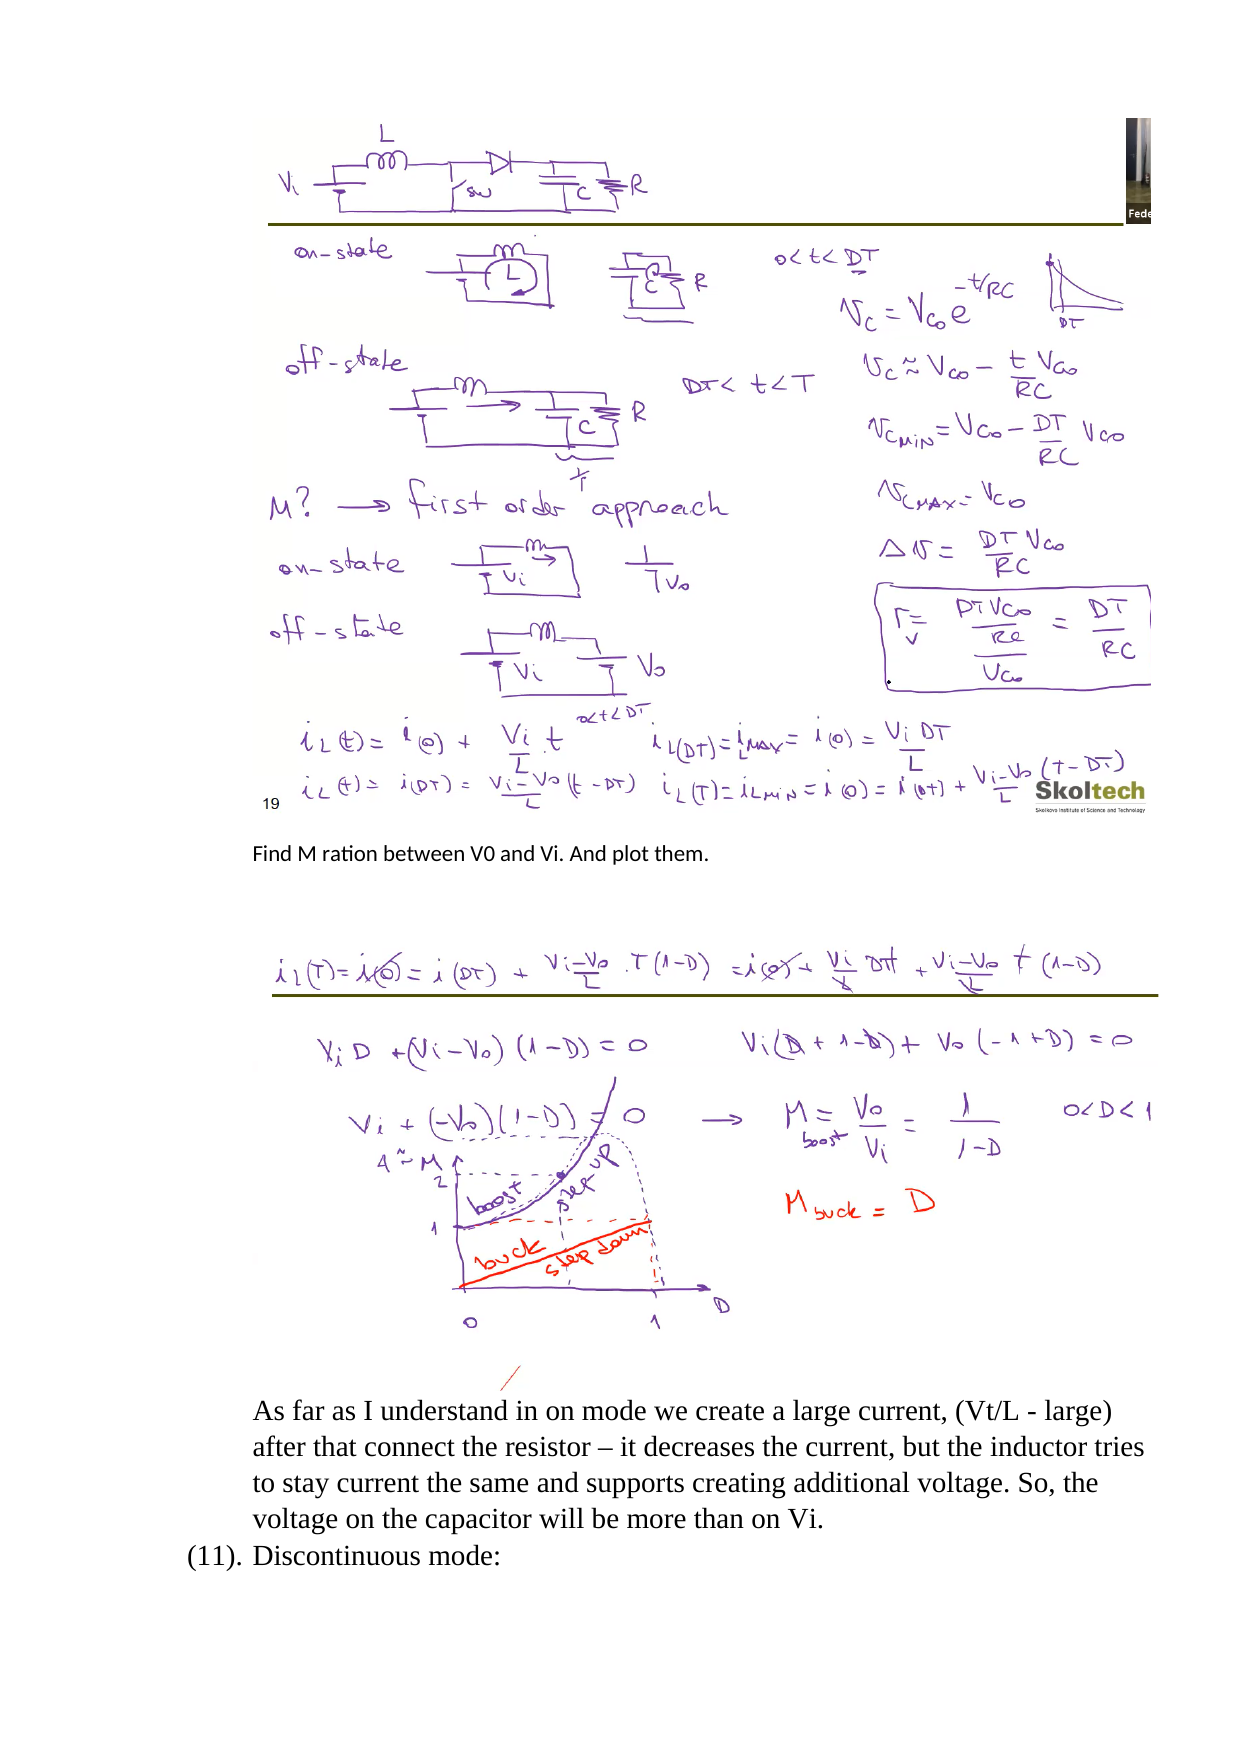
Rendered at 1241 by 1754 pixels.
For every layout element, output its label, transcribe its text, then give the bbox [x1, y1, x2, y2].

list As far as I understand in on mode we create a large current, (Vt/L - large) after that connect the resistor – it decreases the current, but the inductor tries to stay current the same and supports creating additional voltage. So, the voltage on the capacitor will be more than on Vi. [252, 1393, 1152, 1535]
picture [252, 118, 1151, 820]
picture [252, 886, 1159, 1391]
list Find M ration between V0 and Vi. And plot them. [252, 839, 1152, 867]
text Discontinuous mode: [215, 1538, 1152, 1571]
